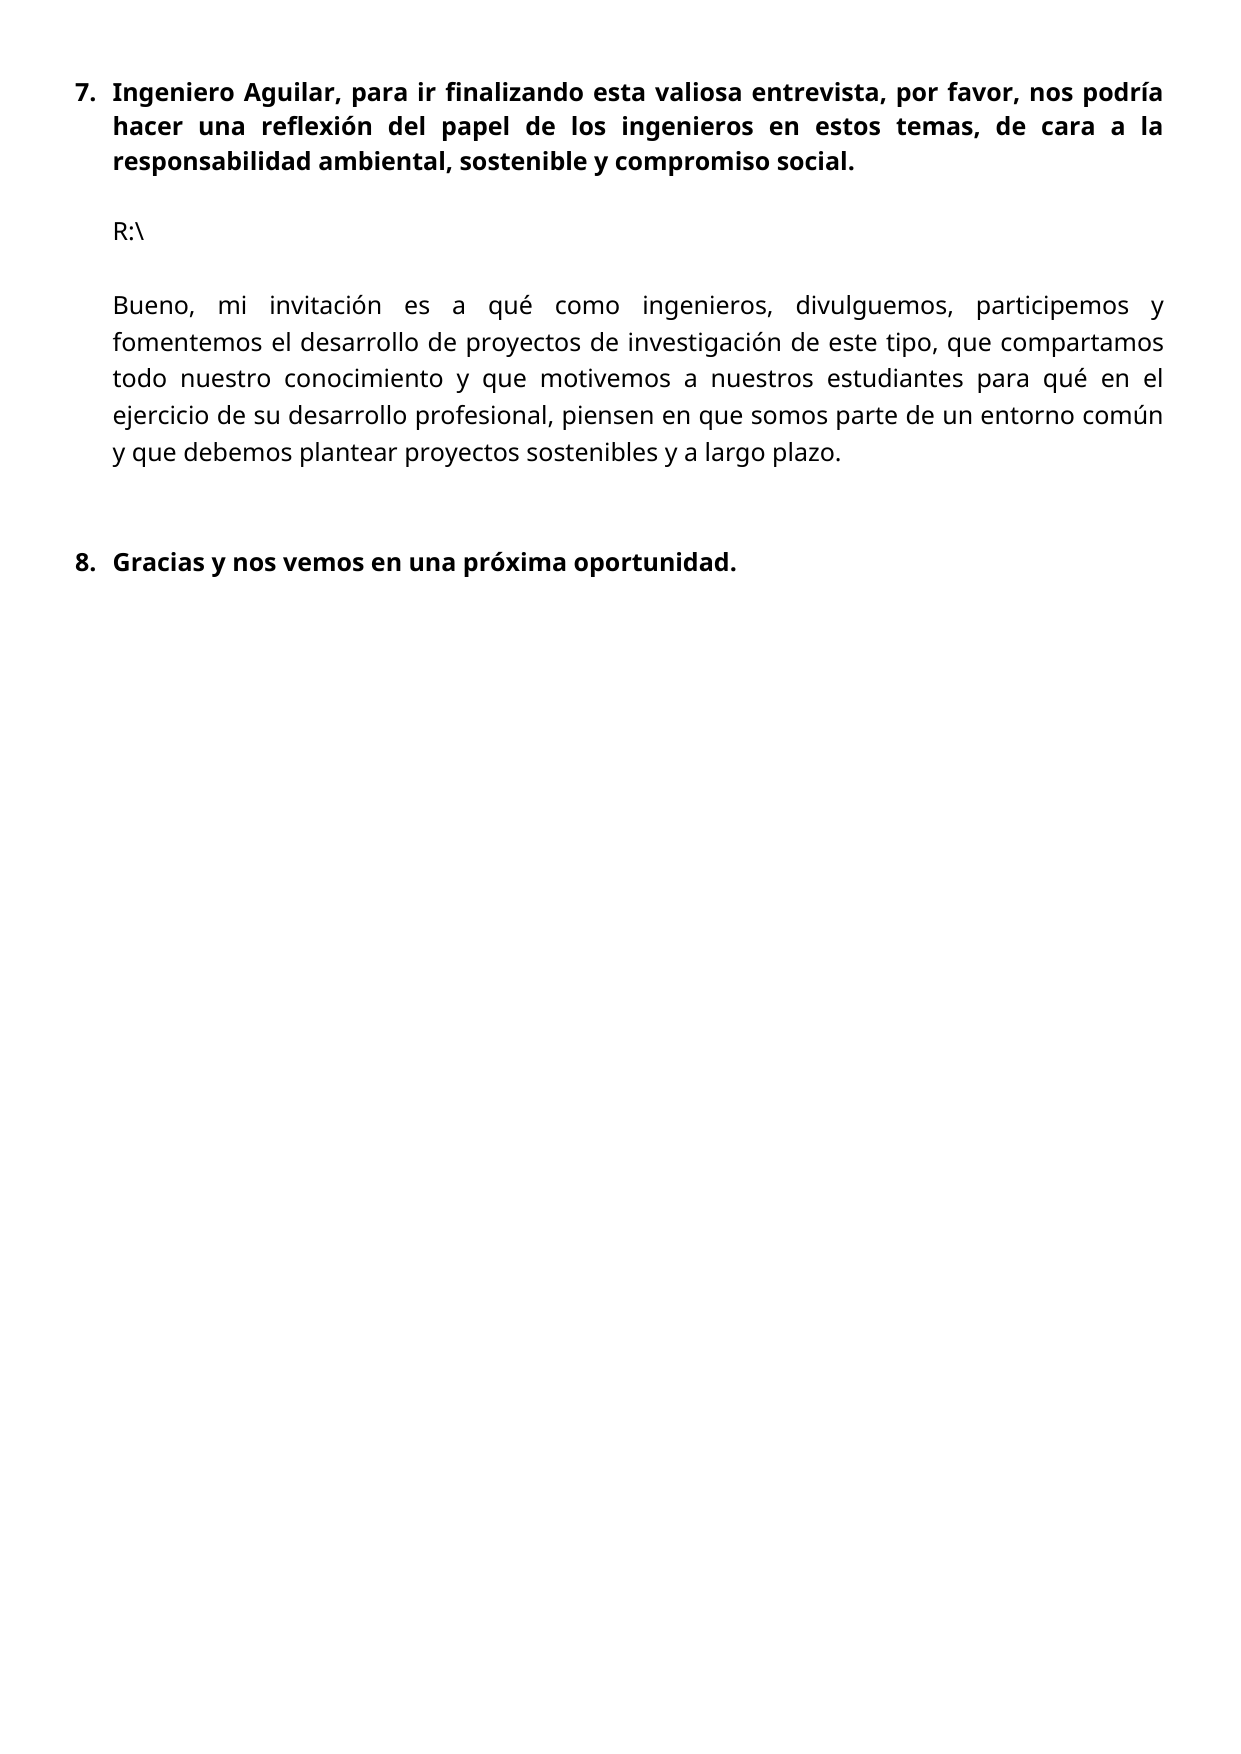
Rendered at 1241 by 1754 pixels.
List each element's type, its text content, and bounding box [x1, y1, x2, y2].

list Gracias y nos vemos en una próxima oportunidad. [75, 545, 1165, 579]
list Ingeniero Aguilar, para ir finalizando esta valiosa entrevista, por favor, nos podría hacer una reflexión del papel de los ingenieros en estos temas, de cara a la responsabilidad ambiental, sostenible y compromiso social. [75, 75, 1165, 177]
list Bueno, mi invitación es a qué como ingenieros, divulguemos, participemos y fomentemos el desarrollo de proyectos de investigación de este tipo, que compartamos todo nuestro conocimiento y que motivemos a nuestros estudiantes para qué en el ejercicio de su desarrollo profesional, piensen en que somos parte de un entorno común y que debemos plantear proyectos sostenibles y a largo plazo. [112, 287, 1165, 469]
list R:\ [112, 214, 1165, 248]
